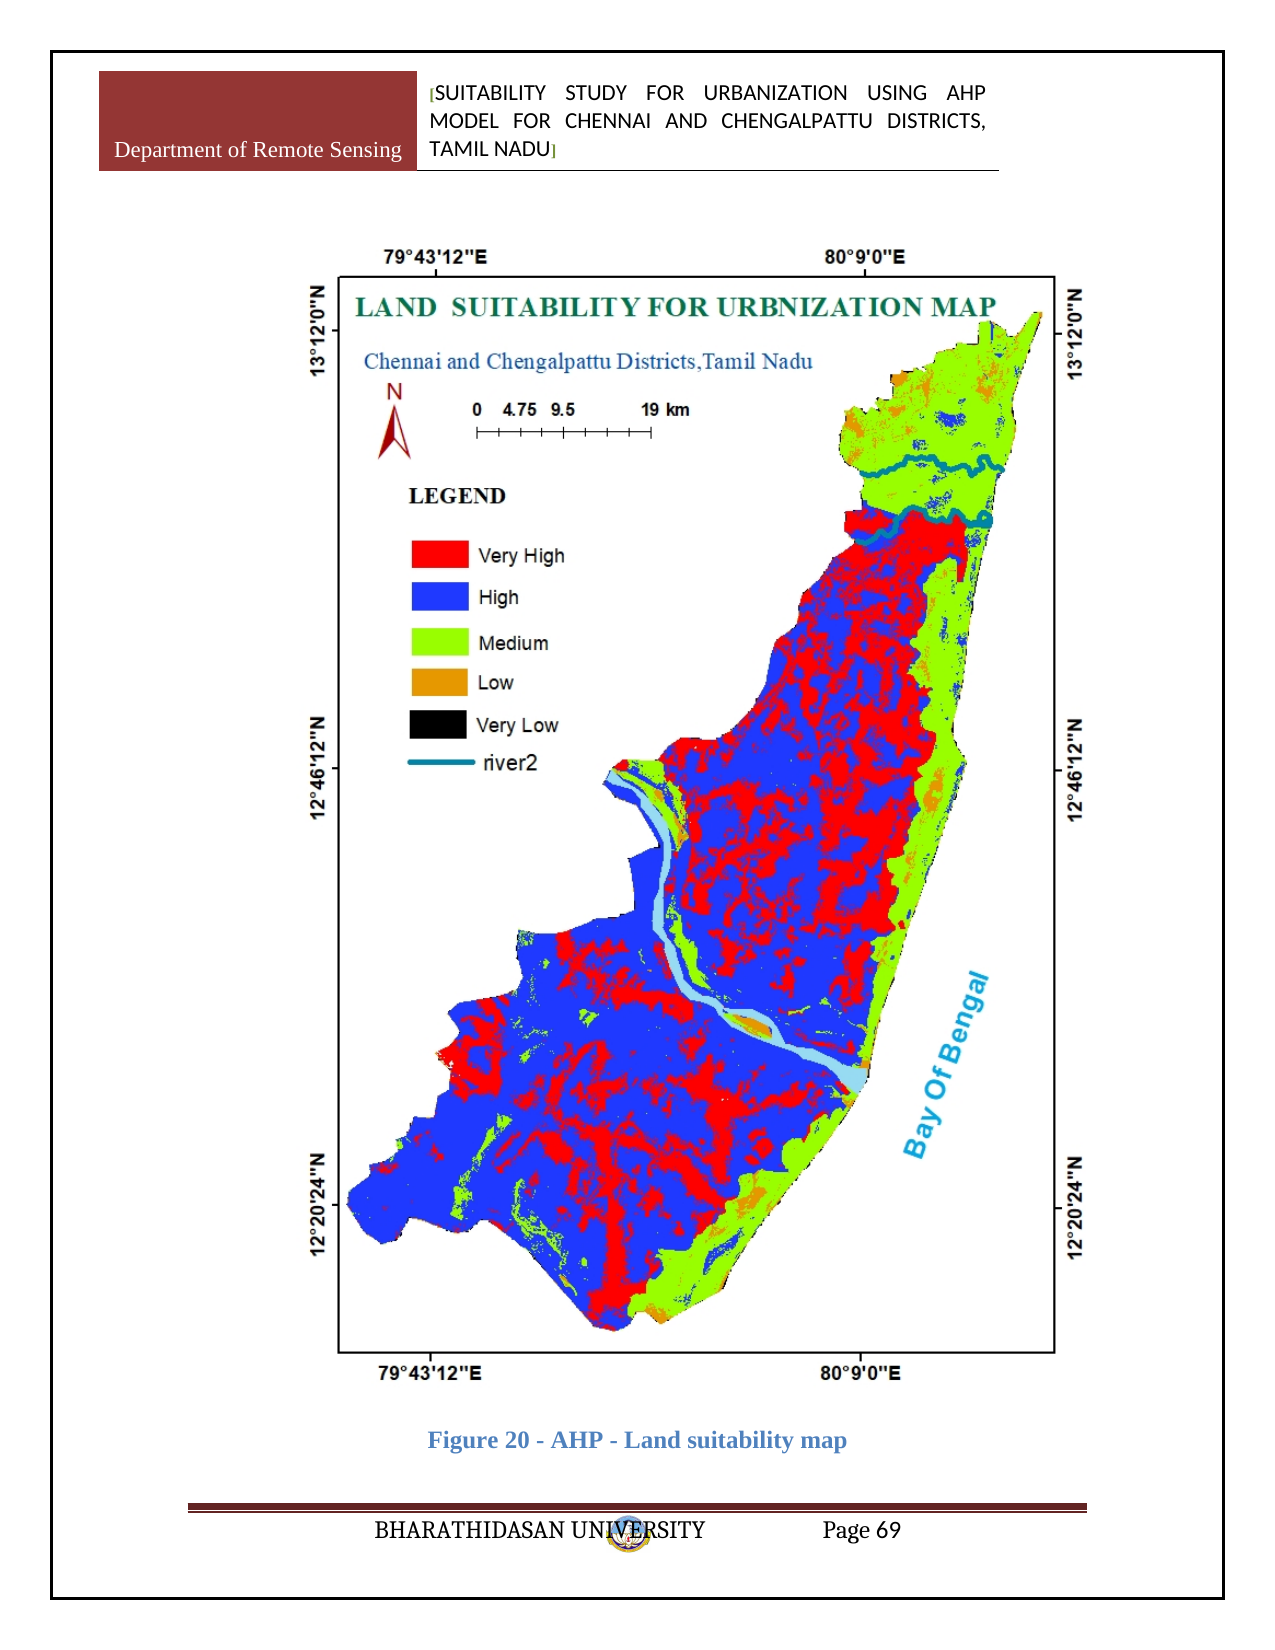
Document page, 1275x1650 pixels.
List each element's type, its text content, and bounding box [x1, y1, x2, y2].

picture [262, 197, 1131, 1426]
text Figure 20 - AHP - Land suitability map [187, 1425, 1087, 1454]
